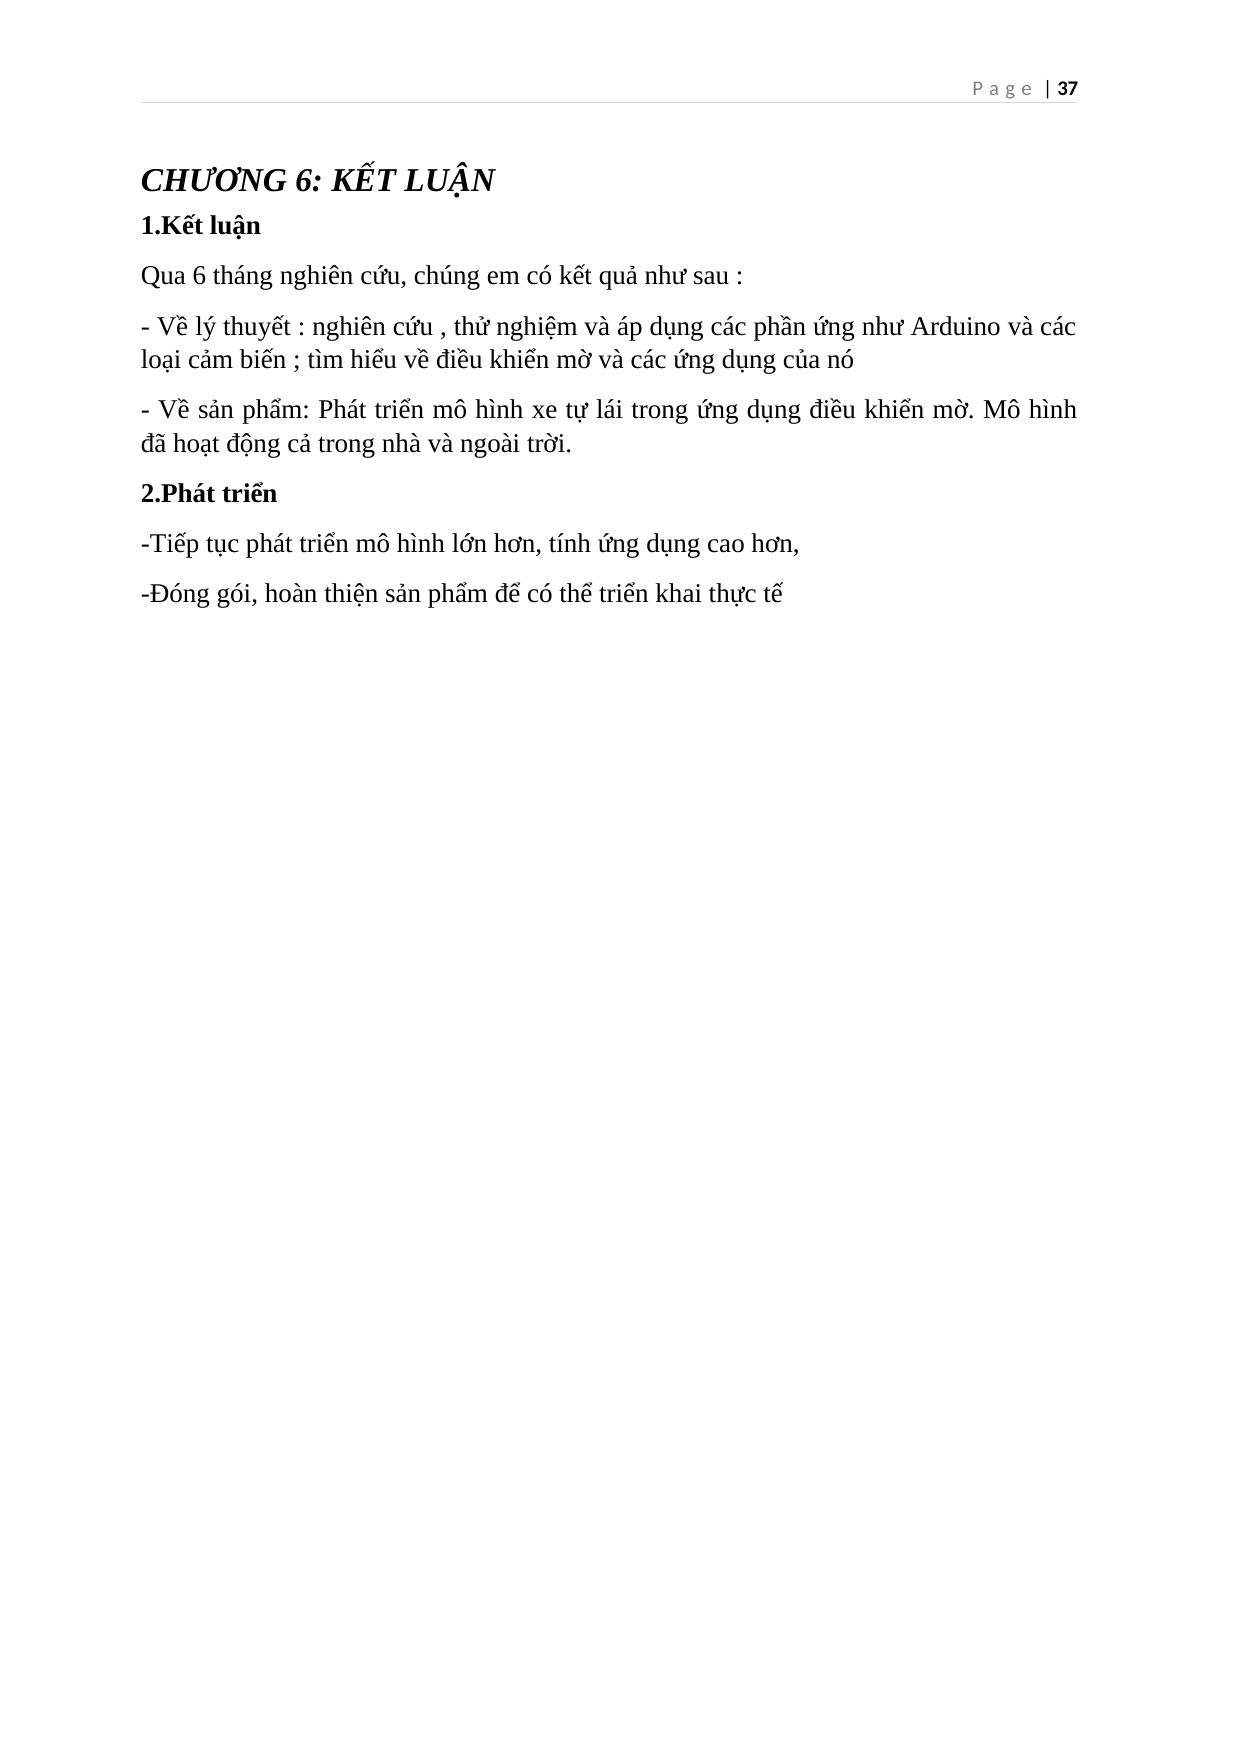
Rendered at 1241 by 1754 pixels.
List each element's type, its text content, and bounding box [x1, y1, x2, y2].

text Qua 6 tháng nghiên cứu, chúng em có kết quả như sau : [141, 259, 1078, 291]
subtitle CHƯƠNG 6: KẾT LUẬN [141, 160, 1078, 199]
text -Tiếp tục phát triển mô hình lớn hơn, tính ứng dụng cao hơn, [141, 527, 1078, 558]
text - Về lý thuyết : nghiên cứu , thử nghiệm và áp dụng các phần ứng như Arduino và các loại cảm biến ; tìm hiểu về điều khiển mờ và các ứng dụng của nó [141, 309, 1078, 374]
text - Về sản phẩm: Phát triển mô hình xe tự lái trong ứng dụng điều khiển mờ. Mô hình đã hoạt động cả trong nhà và ngoài trời. [141, 393, 1078, 458]
text 2.Phát triển [141, 477, 1078, 508]
text -Đóng gói, hoàn thiện sản phẩm để có thể triển khai thực tế [141, 577, 1078, 609]
text 1.Kết luận [141, 209, 1078, 240]
